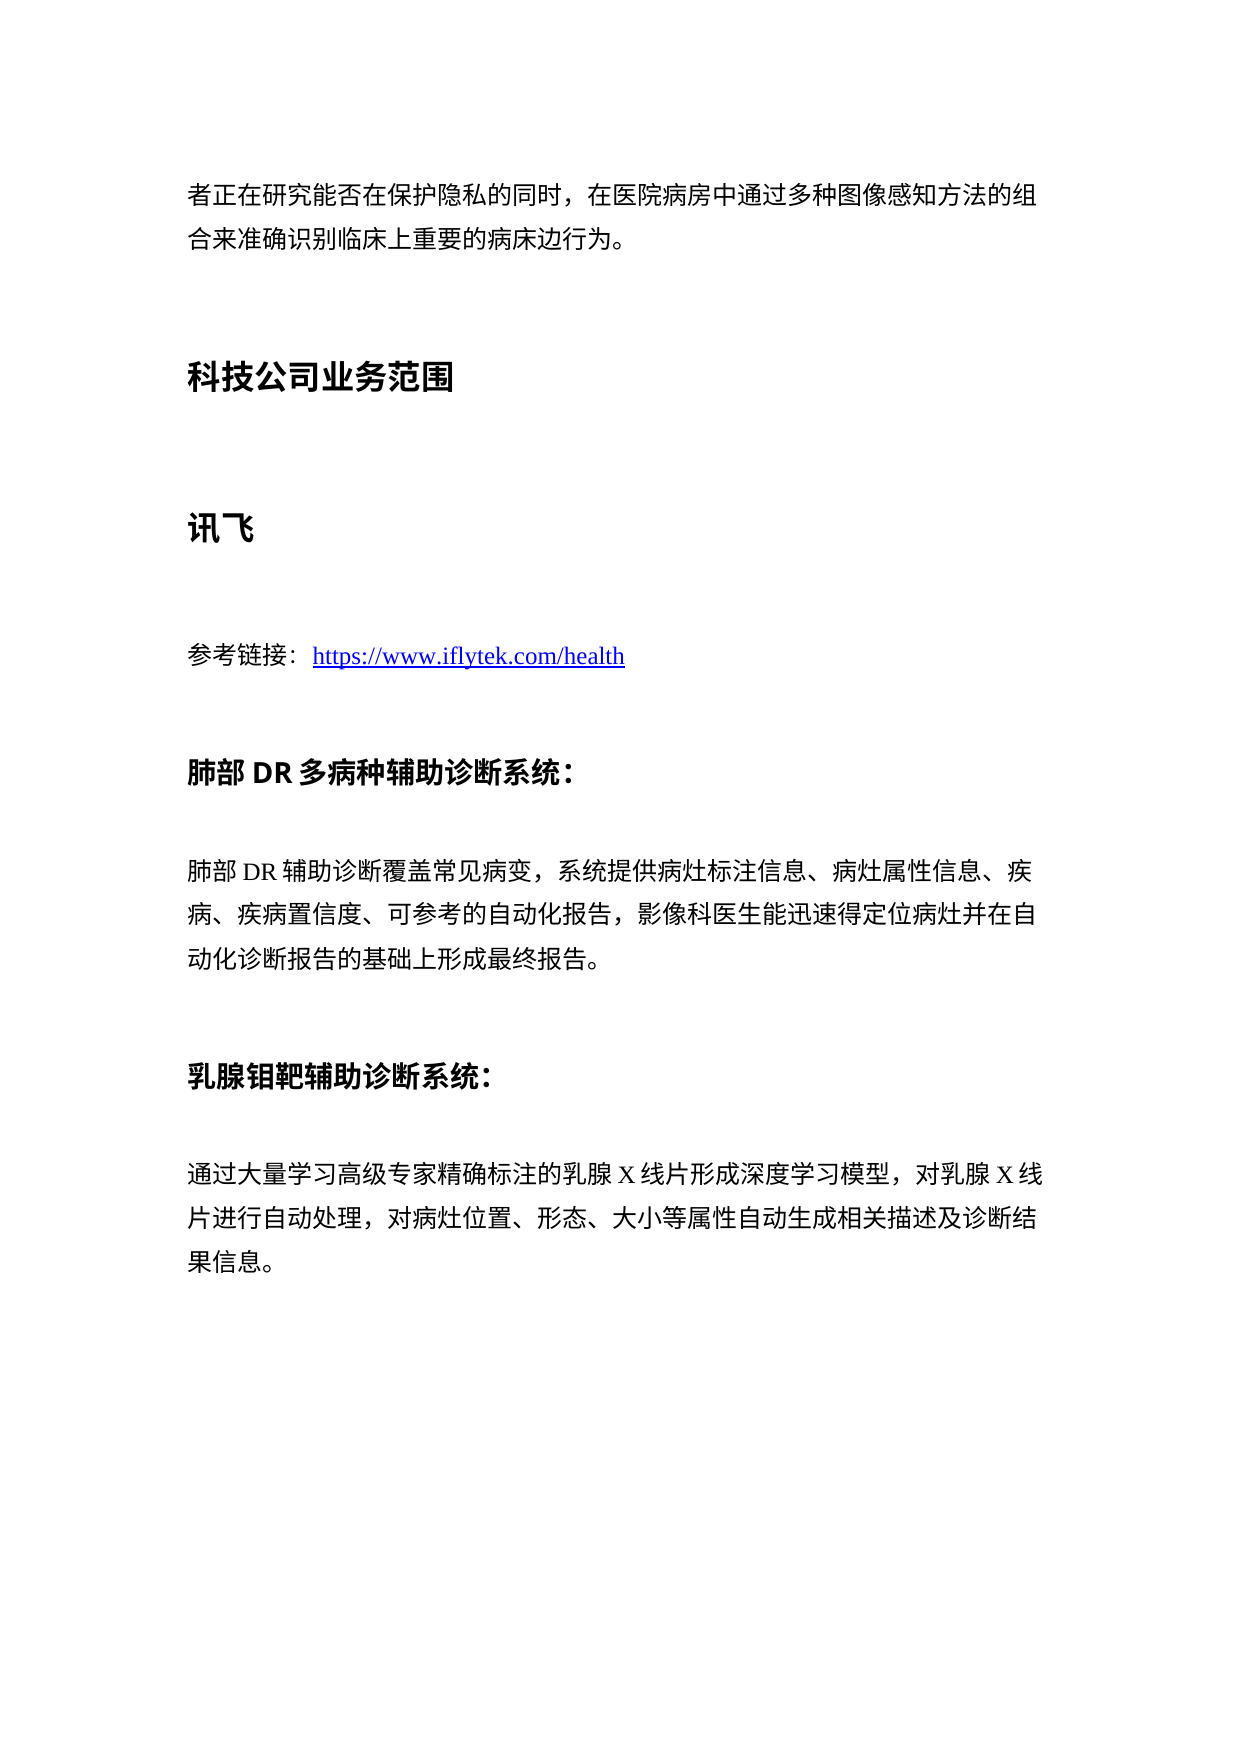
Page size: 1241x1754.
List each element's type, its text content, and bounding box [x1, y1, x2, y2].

text 通过大量学习高级专家精确标注的乳腺X线片形成深度学习模型，对乳腺X线片进行自动处理，对病灶位置、形态、大小等属性自动生成相关描述及诊断结果信息。 [187, 1150, 1053, 1283]
subtitle 讯飞 [187, 482, 1053, 570]
subtitle 科技公司业务范围 [187, 331, 1053, 419]
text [187, 172, 1053, 260]
subtitle 乳腺钼靶辅助诊断系统： [187, 1052, 1053, 1097]
text 参考链接：https://www.iflytek.com/health [187, 632, 1053, 676]
text 肺部DR辅助诊断覆盖常见病变，系统提供病灶标注信息、病灶属性信息、疾病、疾病置信度、可参考的自动化报告，影像科医生能迅速得定位病灶并在自动化诊断报告的基础上形成最终报告。 [187, 847, 1053, 979]
subtitle 肺部DR多病种辅助诊断系统： [187, 749, 1053, 793]
